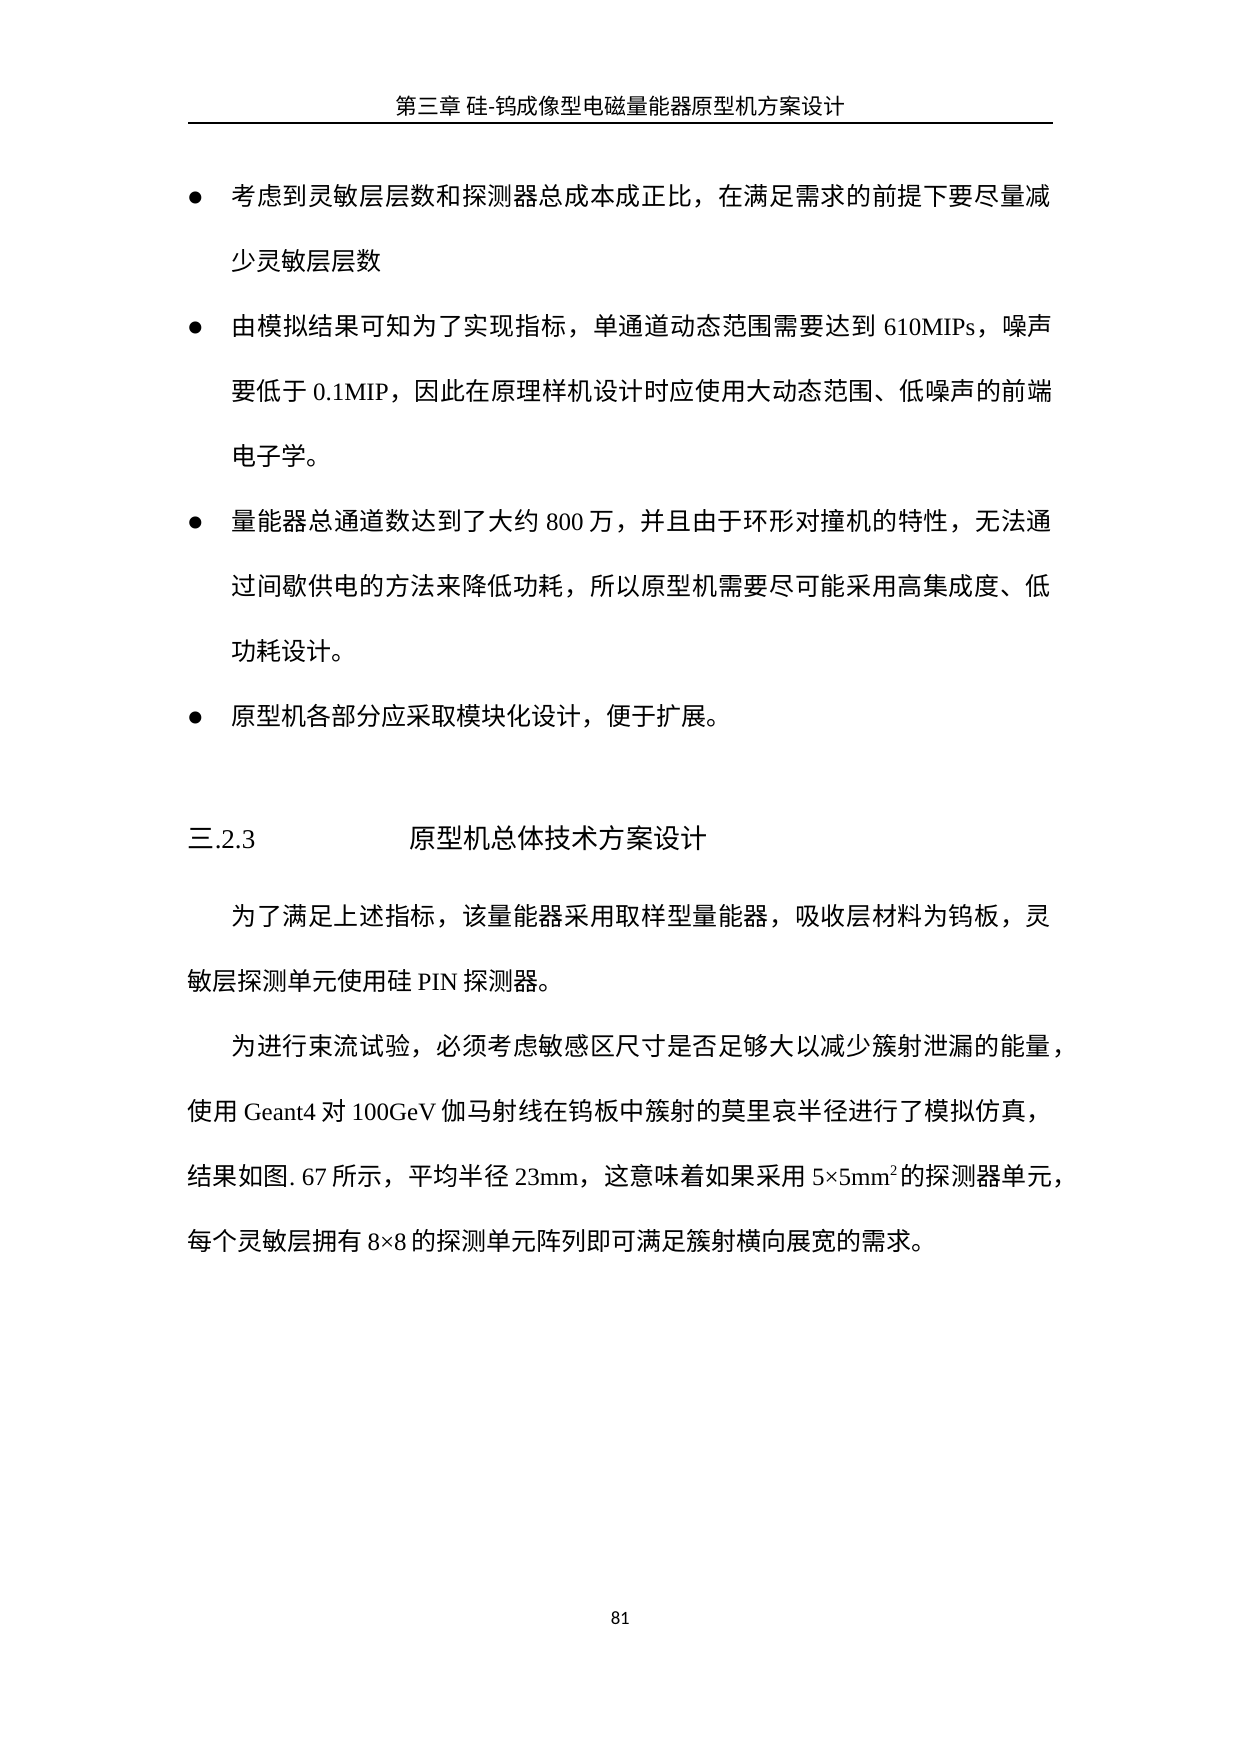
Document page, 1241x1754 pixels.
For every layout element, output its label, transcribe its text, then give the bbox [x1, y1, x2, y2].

list 由模拟结果可知为了实现指标，单通道动态范围需要达到610MIPs，噪声要低于0.1MIP，因此在原理样机设计时应使用大动态范围、低噪声的前端电子学。 [187, 292, 1053, 487]
text 为进行束流试验，必须考虑敏感区尺寸是否足够大以减少簇射泄漏的能量，使用Geant4对100GeV伽马射线在钨板中簇射的莫里哀半径进行了模拟仿真，结果如图. 67所示，平均半径23mm，这意味着如果采用5×5mm2的探测器单元，每个灵敏层拥有8×8的探测单元阵列即可满足簇射横向展宽的需求。 [187, 1012, 1053, 1272]
list 原型机各部分应采取模块化设计，便于扩展。 [187, 682, 1053, 747]
list 考虑到灵敏层层数和探测器总成本成正比，在满足需求的前提下要尽量减少灵敏层层数 [187, 162, 1053, 292]
list 量能器总通道数达到了大约800万，并且由于环形对撞机的特性，无法通过间歇供电的方法来降低功耗，所以原型机需要尽可能采用高集成度、低功耗设计。 [187, 487, 1053, 682]
subtitle 原型机总体技术方案设计 [187, 804, 1053, 869]
text 为了满足上述指标，该量能器采用取样型量能器，吸收层材料为钨板，灵敏层探测单元使用硅PIN探测器。 [187, 882, 1053, 1012]
